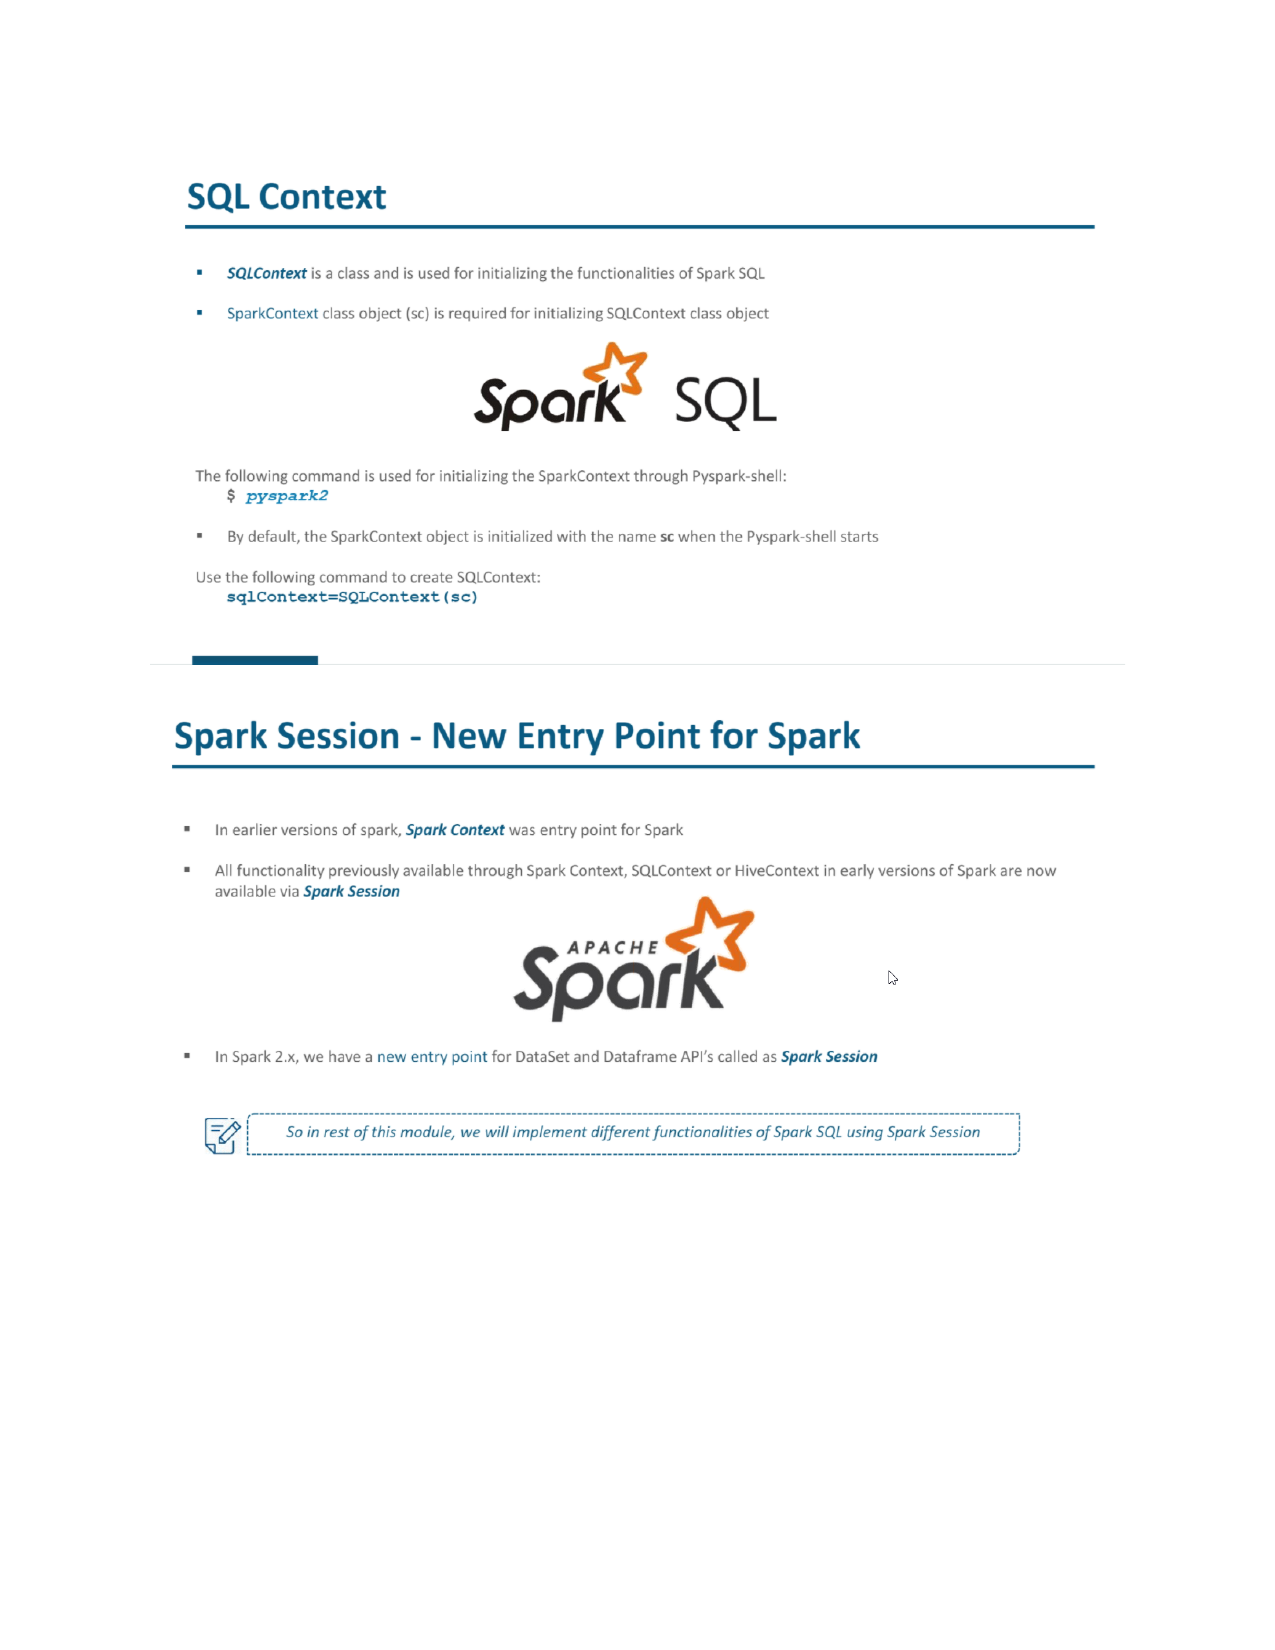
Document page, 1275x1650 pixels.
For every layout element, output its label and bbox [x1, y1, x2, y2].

picture [150, 690, 1125, 1181]
picture [150, 150, 1125, 665]
